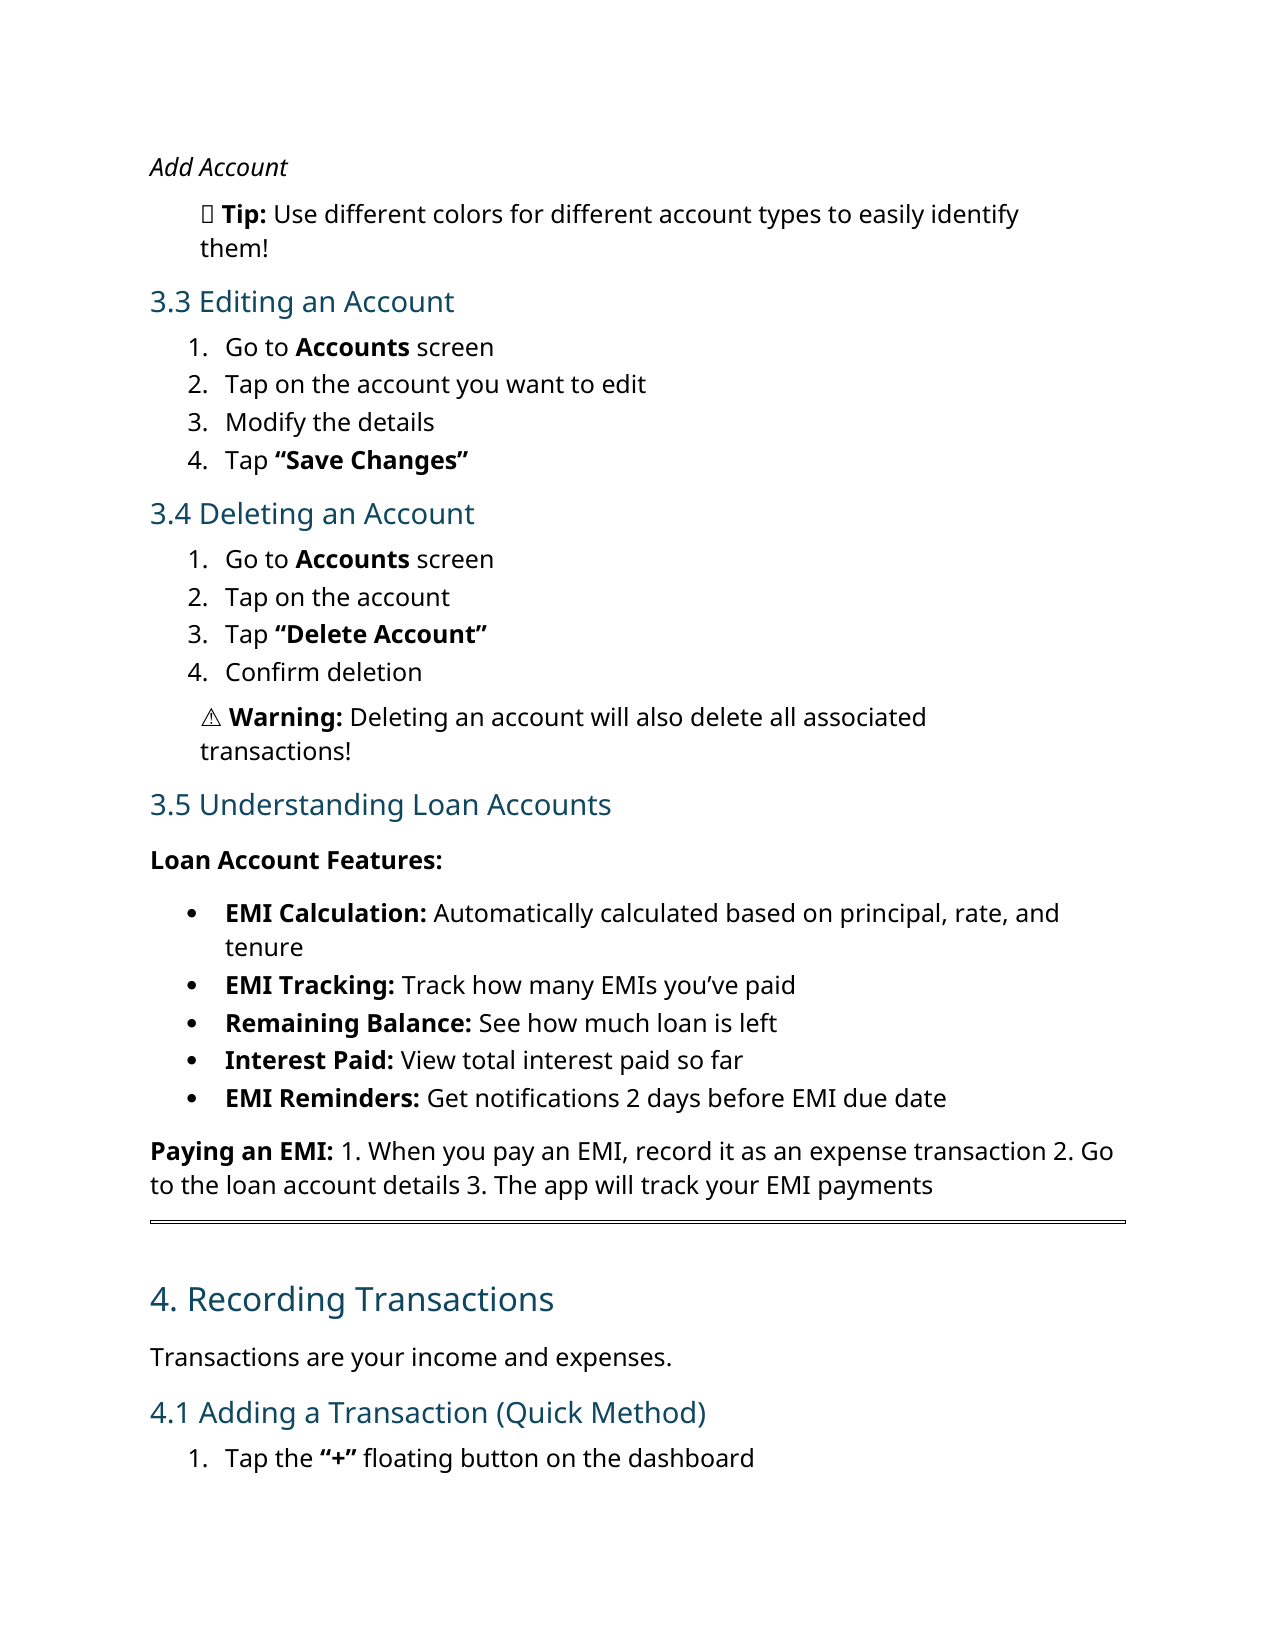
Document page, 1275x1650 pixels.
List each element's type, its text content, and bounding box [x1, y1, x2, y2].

list Remaining Balance: See how much loan is left [187, 1005, 1125, 1039]
subtitle 4.1 Adding a Transaction (Quick Method) [150, 1392, 1125, 1432]
list Interest Paid: View total interest paid so far [187, 1043, 1125, 1077]
list Go to Accounts screen [187, 542, 1125, 576]
text Paying an EMI: 1. When you pay an EMI, record it as an expense transaction 2. Go to the loan account details 3. The app will track your EMI payments [150, 1134, 1125, 1202]
list Tap “Delete Account” [187, 617, 1125, 651]
list Tap “Save Changes” [187, 443, 1125, 477]
text Loan Account Features: [150, 843, 1125, 877]
list Modify the details [187, 405, 1125, 439]
subtitle 3.3 Editing an Account [150, 281, 1125, 321]
list EMI Calculation: Automatically calculated based on principal, rate, and tenure [187, 896, 1125, 964]
text ⚠️ Warning: Deleting an account will also delete all associated transactions! [200, 699, 1075, 768]
list EMI Reminders: Get notifications 2 days before EMI due date [187, 1081, 1125, 1115]
list Tap on the account you want to edit [187, 367, 1125, 401]
list Tap on the account [187, 579, 1125, 613]
list Confirm deletion [187, 655, 1125, 689]
list Go to Accounts screen [187, 329, 1125, 363]
text Add Account [150, 150, 1125, 184]
subtitle 4. Recording Transactions [150, 1275, 1125, 1321]
subtitle 3.5 Understanding Loan Accounts [150, 784, 1125, 824]
list EMI Tracking: Track how many EMIs you’ve paid [187, 967, 1125, 1001]
list Tap the “+” floating button on the dashboard [187, 1440, 1125, 1474]
text Transactions are your income and expenses. [150, 1339, 1125, 1374]
text 💡 Tip: Use different colors for different account types to easily identify them! [200, 197, 1075, 265]
subtitle 3.4 Deleting an Account [150, 493, 1125, 533]
